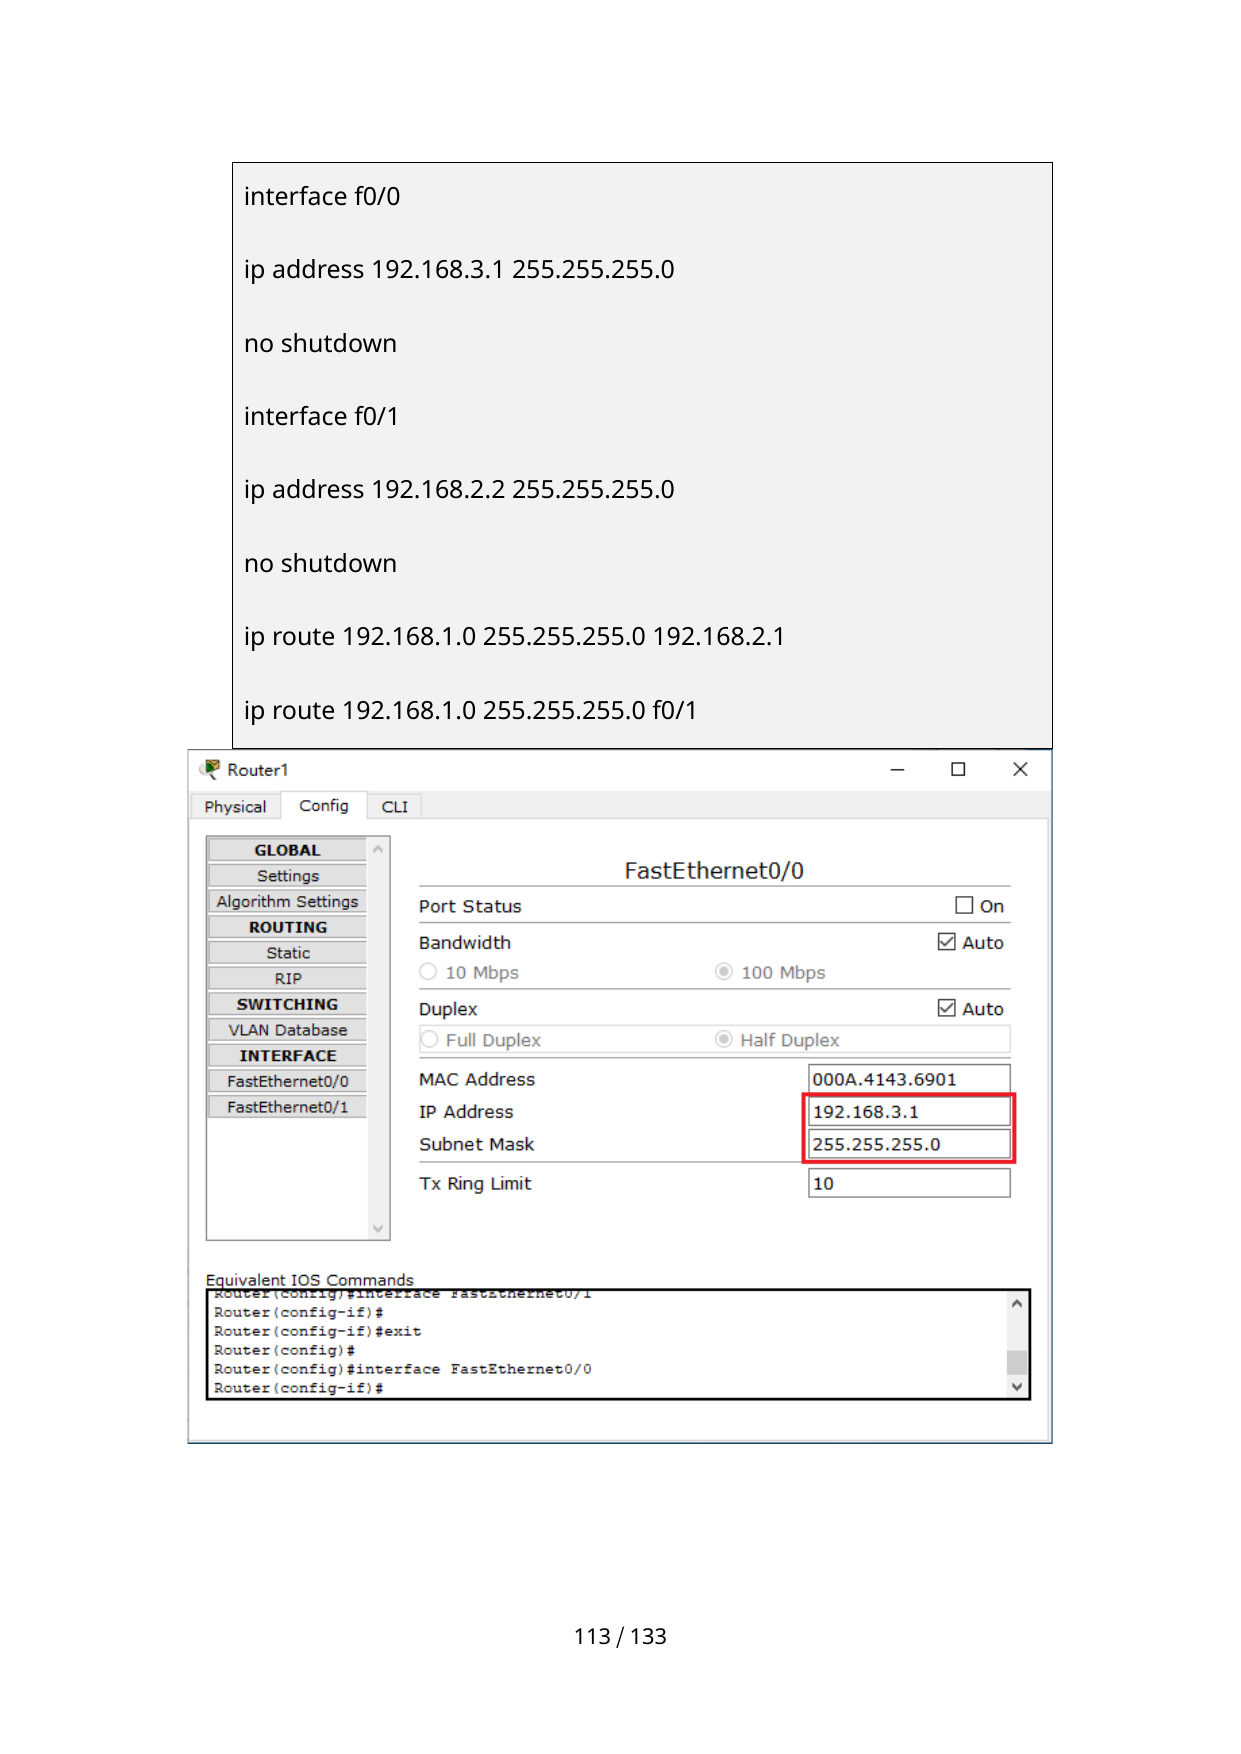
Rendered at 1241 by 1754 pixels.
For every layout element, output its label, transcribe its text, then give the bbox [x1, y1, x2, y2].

table_header interface f0/0 ip address 192.168.3.1 255.255.255.0 no shutdown interface f0/1 ip address 192.168.2.2 255.255.255.0 no shutdown ip route 192.168.1.0 255.255.255.0 192.168.2.1 ip route 192.168.1.0 255.255.255.0 f0/1 [233, 163, 1052, 748]
picture [187, 749, 1053, 1444]
